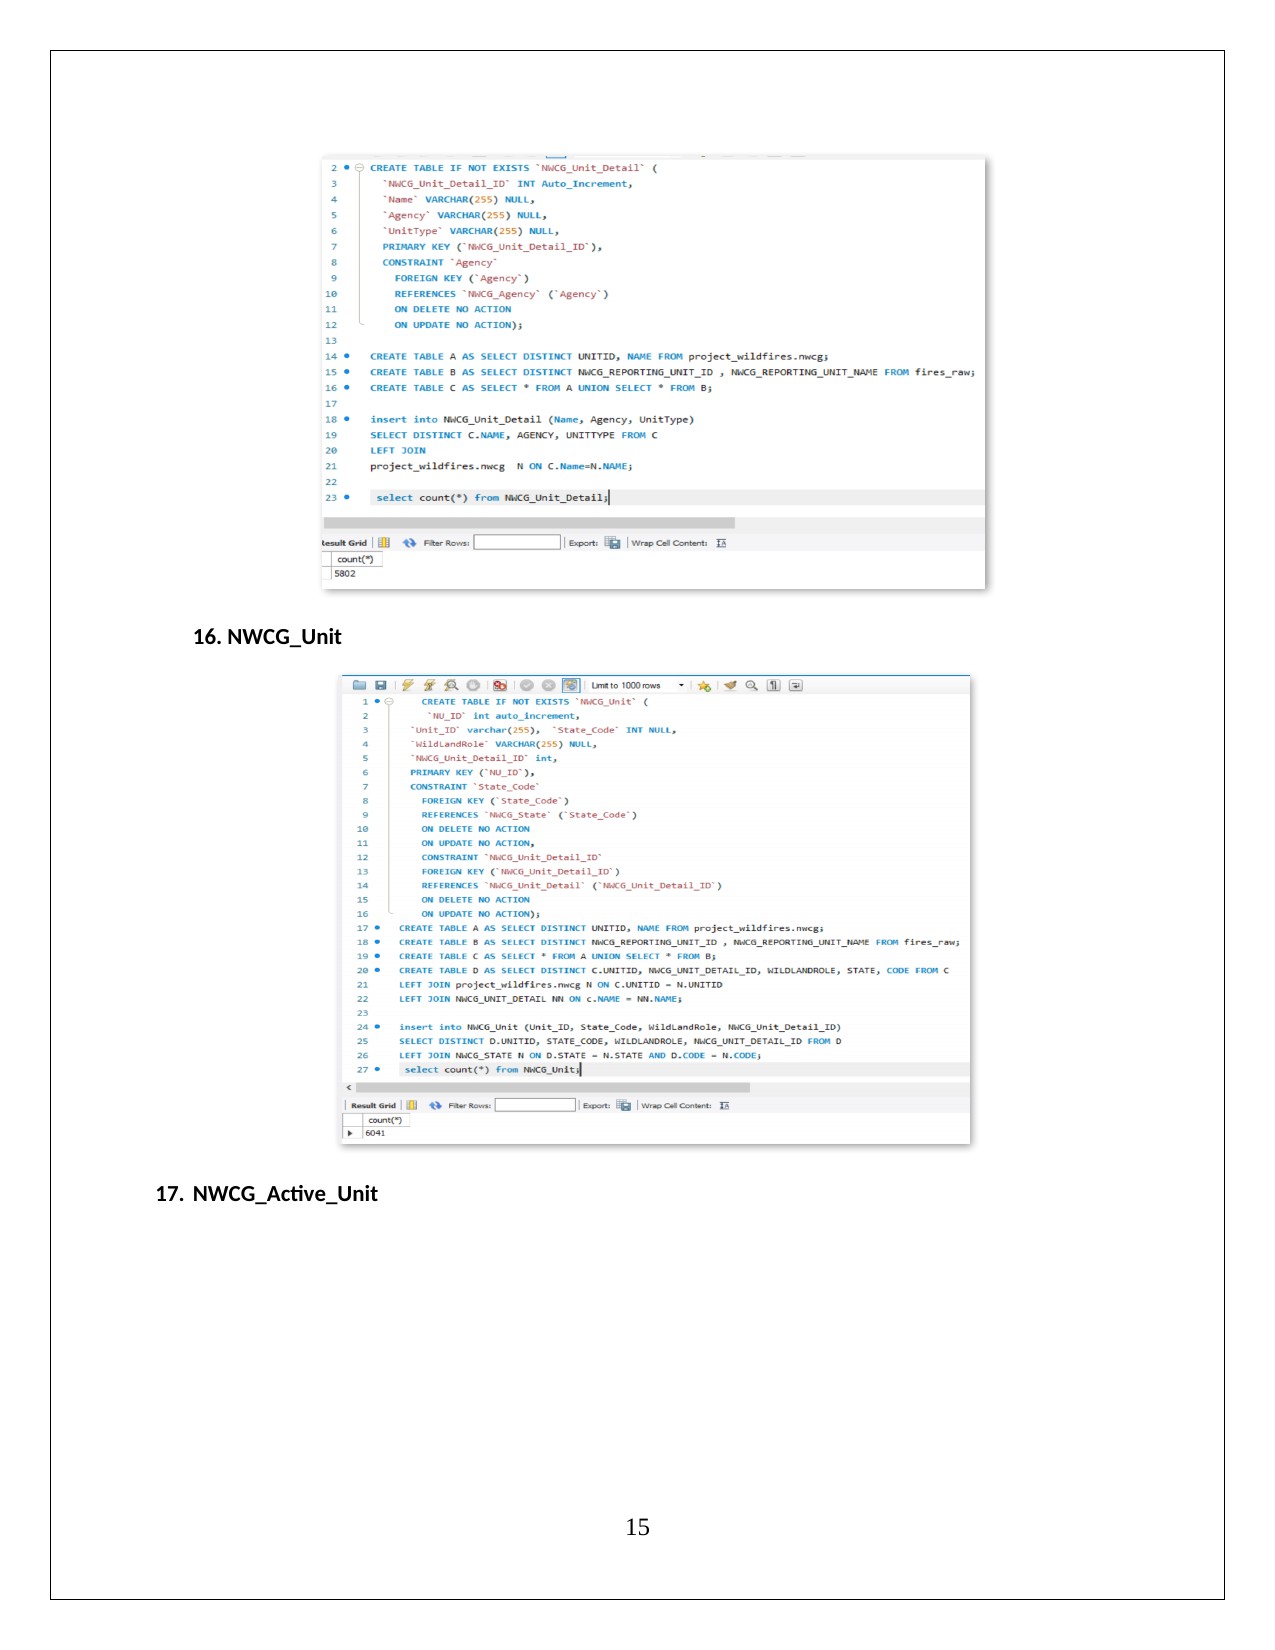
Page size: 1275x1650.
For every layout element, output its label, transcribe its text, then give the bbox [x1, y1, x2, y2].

list NWCG_Active_Unit [155, 1179, 1125, 1207]
text 16. NWCG_Unit [193, 622, 1125, 650]
picture [322, 156, 985, 589]
picture [338, 675, 970, 1144]
